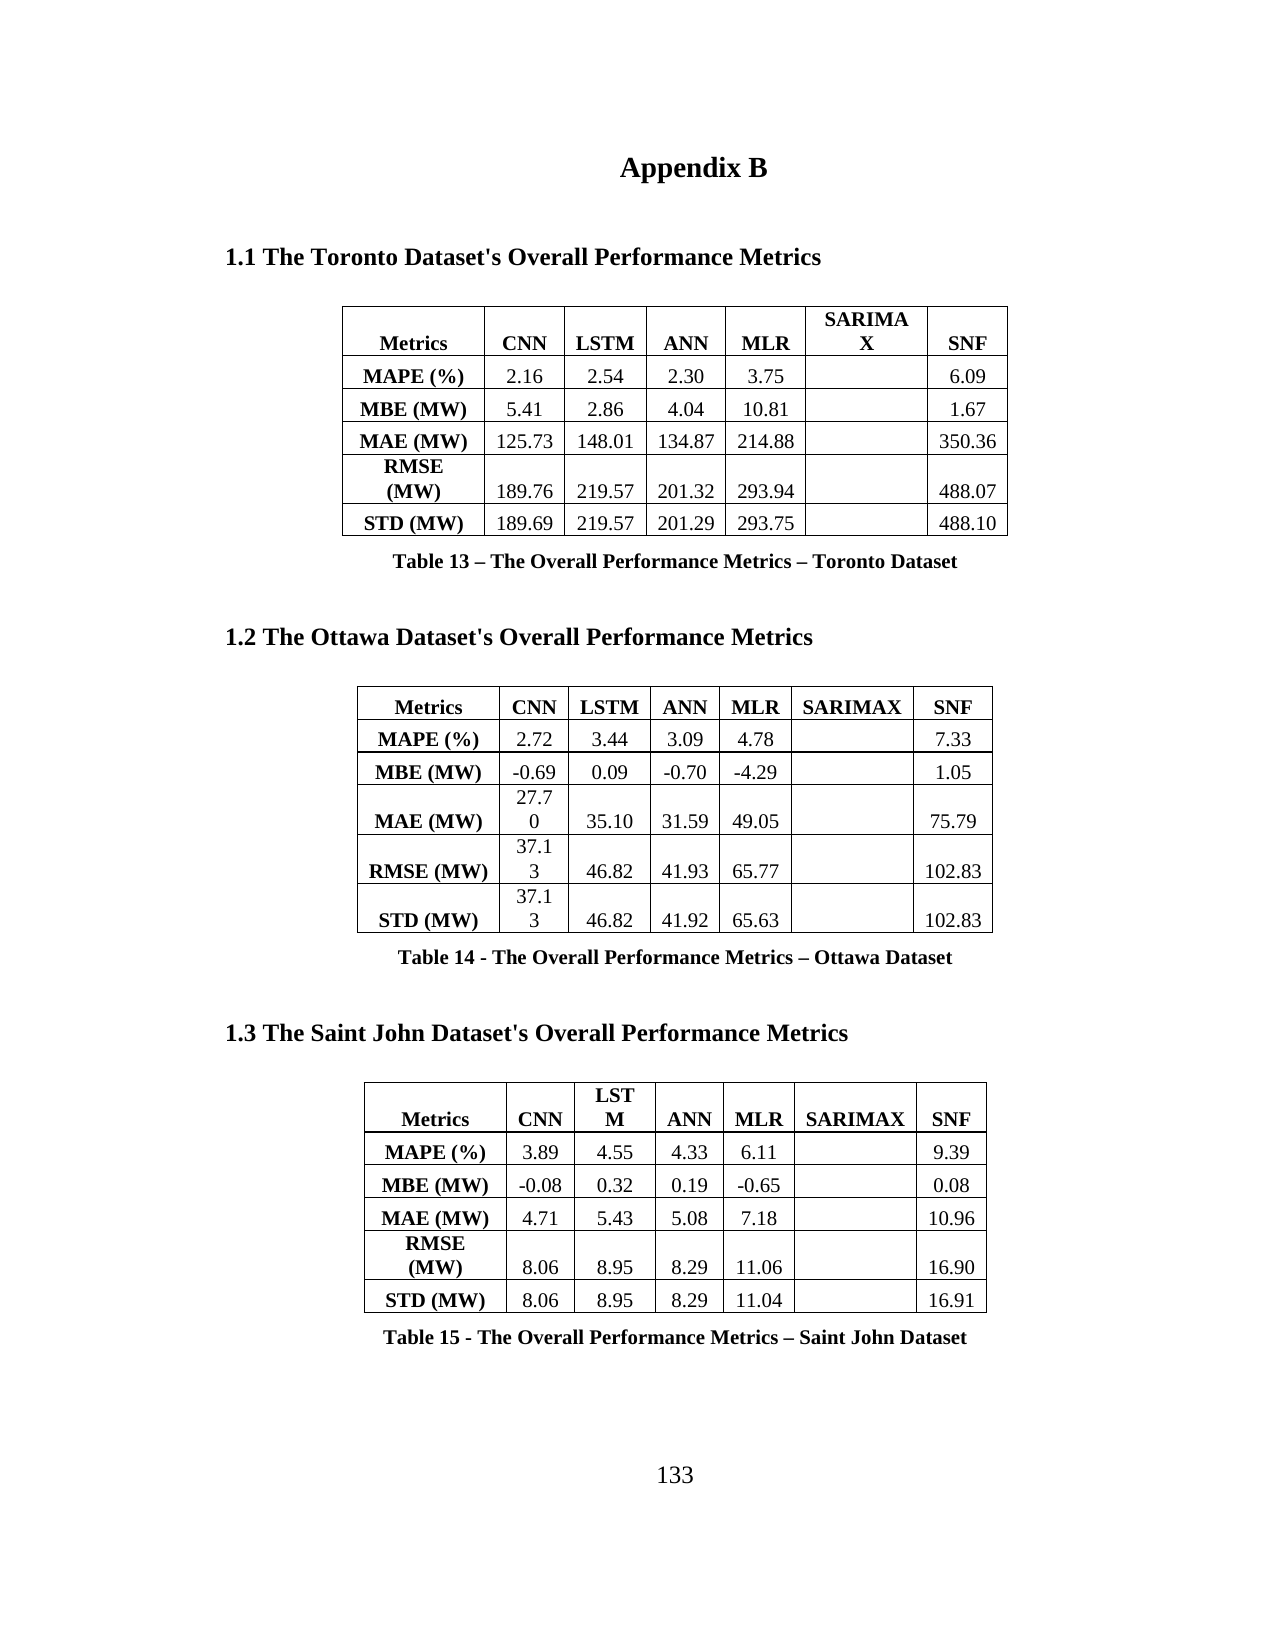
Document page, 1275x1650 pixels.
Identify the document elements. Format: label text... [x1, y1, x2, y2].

table_header SARIMAX [792, 687, 913, 719]
table_cell [792, 753, 913, 784]
table_cell STD (MW) [365, 1280, 506, 1312]
table_cell MAE (MW) [365, 1198, 506, 1230]
table_header MLR [726, 307, 805, 355]
table_header CNN [485, 307, 564, 355]
table_cell 16.90 [917, 1231, 986, 1279]
table_cell 7.18 [724, 1198, 794, 1230]
table_cell 134.87 [647, 422, 725, 453]
table_cell 8.95 [575, 1231, 655, 1279]
table_cell RMSE (MW) [358, 835, 499, 883]
table_cell -4.29 [720, 753, 791, 784]
table_cell 293.75 [726, 504, 805, 535]
table_cell 6.11 [724, 1133, 794, 1164]
table_header LSTM [569, 687, 650, 719]
table_cell 5.43 [575, 1198, 655, 1230]
table_cell 0.32 [575, 1165, 655, 1197]
table_header ANN [656, 1083, 723, 1131]
table_cell 11.06 [724, 1231, 794, 1279]
table_cell 37.13 [500, 835, 568, 883]
table_cell [795, 1133, 916, 1164]
table_cell [792, 785, 913, 833]
table_cell 4.71 [507, 1198, 574, 1230]
table_cell 10.81 [726, 389, 805, 421]
table_cell 49.05 [720, 785, 791, 833]
subtitle 1.3 The Saint John Dataset's Overall Performance Metrics [225, 1018, 1125, 1047]
text Table 15 - The Overall Performance Metrics – Saint John Dataset [225, 1325, 1125, 1349]
table_cell 3.75 [726, 356, 805, 388]
table_cell 4.33 [656, 1133, 723, 1164]
table_cell 16.91 [917, 1280, 986, 1312]
table_cell [806, 356, 927, 388]
table_cell MAPE (%) [358, 720, 499, 751]
text Table 14 - The Overall Performance Metrics – Ottawa Dataset [225, 945, 1125, 969]
table_cell 5.41 [485, 389, 564, 421]
table_cell 46.82 [569, 884, 650, 932]
table_cell [806, 504, 927, 535]
table_header LSTM [575, 1083, 655, 1131]
table_cell [795, 1280, 916, 1312]
table_cell 41.93 [651, 835, 719, 883]
table_cell 11.04 [724, 1280, 794, 1312]
table_cell 3.09 [651, 720, 719, 751]
table_cell 2.86 [565, 389, 646, 421]
table_cell STD (MW) [343, 504, 484, 535]
table_cell STD (MW) [358, 884, 499, 932]
table_cell MAPE (%) [365, 1133, 506, 1164]
table_cell -0.70 [651, 753, 719, 784]
table_cell 31.59 [651, 785, 719, 833]
text Appendix B [262, 150, 1125, 183]
table_cell 8.95 [575, 1280, 655, 1312]
table_header CNN [500, 687, 568, 719]
subtitle 1.2 The Ottawa Dataset's Overall Performance Metrics [225, 622, 1125, 651]
table_cell MAE (MW) [343, 422, 484, 453]
table_cell 65.63 [720, 884, 791, 932]
table_header ANN [651, 687, 719, 719]
table_cell 214.88 [726, 422, 805, 453]
table_cell 6.09 [928, 356, 1007, 388]
table_cell 102.83 [914, 835, 992, 883]
table_cell 201.29 [647, 504, 725, 535]
table_header MLR [724, 1083, 794, 1131]
table_header SNF [928, 307, 1007, 355]
subtitle 1.1 The Toronto Dataset's Overall Performance Metrics [225, 242, 1125, 271]
table_cell [795, 1198, 916, 1230]
table_cell 219.57 [565, 504, 646, 535]
table_cell RMSE (MW) [343, 455, 484, 503]
table_cell 7.33 [914, 720, 992, 751]
table_cell 2.54 [565, 356, 646, 388]
table_cell RMSE (MW) [365, 1231, 506, 1279]
table_cell 75.79 [914, 785, 992, 833]
table_cell MBE (MW) [343, 389, 484, 421]
text Table 13 – The Overall Performance Metrics – Toronto Dataset [225, 549, 1125, 573]
table_cell 2.72 [500, 720, 568, 751]
table_cell 27.70 [500, 785, 568, 833]
table_cell 8.06 [507, 1280, 574, 1312]
table_cell 148.01 [565, 422, 646, 453]
table_cell 37.13 [500, 884, 568, 932]
table_cell 4.55 [575, 1133, 655, 1164]
table_cell MBE (MW) [358, 753, 499, 784]
table_cell MBE (MW) [365, 1165, 506, 1197]
table_cell [795, 1231, 916, 1279]
table_cell 3.44 [569, 720, 650, 751]
table_cell 10.96 [917, 1198, 986, 1230]
table_header LSTM [565, 307, 646, 355]
table_header SNF [917, 1083, 986, 1131]
table_cell 8.29 [656, 1280, 723, 1312]
table_cell -0.69 [500, 753, 568, 784]
table_header Metrics [358, 687, 499, 719]
table_header Metrics [343, 307, 484, 355]
table_cell 488.07 [928, 455, 1007, 503]
table_cell [806, 389, 927, 421]
table_cell 189.76 [485, 455, 564, 503]
table_cell 102.83 [914, 884, 992, 932]
table_header MLR [720, 687, 791, 719]
table_cell 219.57 [565, 455, 646, 503]
table_cell 0.09 [569, 753, 650, 784]
table_cell 9.39 [917, 1133, 986, 1164]
table_cell 0.08 [917, 1165, 986, 1197]
table_cell 3.89 [507, 1133, 574, 1164]
table_cell 1.05 [914, 753, 992, 784]
table_cell 293.94 [726, 455, 805, 503]
table_cell MAE (MW) [358, 785, 499, 833]
table_cell MAPE (%) [343, 356, 484, 388]
table_header SNF [914, 687, 992, 719]
table_cell 189.69 [485, 504, 564, 535]
table_cell 350.36 [928, 422, 1007, 453]
table_cell 65.77 [720, 835, 791, 883]
table_header ANN [647, 307, 725, 355]
table_cell 5.08 [656, 1198, 723, 1230]
table_cell 35.10 [569, 785, 650, 833]
table_cell 4.04 [647, 389, 725, 421]
table_cell 201.32 [647, 455, 725, 503]
table_cell -0.65 [724, 1165, 794, 1197]
table_cell 2.16 [485, 356, 564, 388]
table_cell 4.78 [720, 720, 791, 751]
table_cell 125.73 [485, 422, 564, 453]
table_cell 8.29 [656, 1231, 723, 1279]
table_cell 46.82 [569, 835, 650, 883]
table_cell [806, 455, 927, 503]
table_cell 2.30 [647, 356, 725, 388]
table_cell [795, 1165, 916, 1197]
table_cell 41.92 [651, 884, 719, 932]
table_cell [792, 720, 913, 751]
table_cell [792, 835, 913, 883]
table_cell [792, 884, 913, 932]
table_header Metrics [365, 1083, 506, 1131]
table_cell 0.19 [656, 1165, 723, 1197]
table_cell 488.10 [928, 504, 1007, 535]
table_header SARIMAX [795, 1083, 916, 1131]
table_cell [806, 422, 927, 453]
table_header SARIMAX [806, 307, 927, 355]
table_cell 1.67 [928, 389, 1007, 421]
table_header CNN [507, 1083, 574, 1131]
table_cell 8.06 [507, 1231, 574, 1279]
table_cell -0.08 [507, 1165, 574, 1197]
